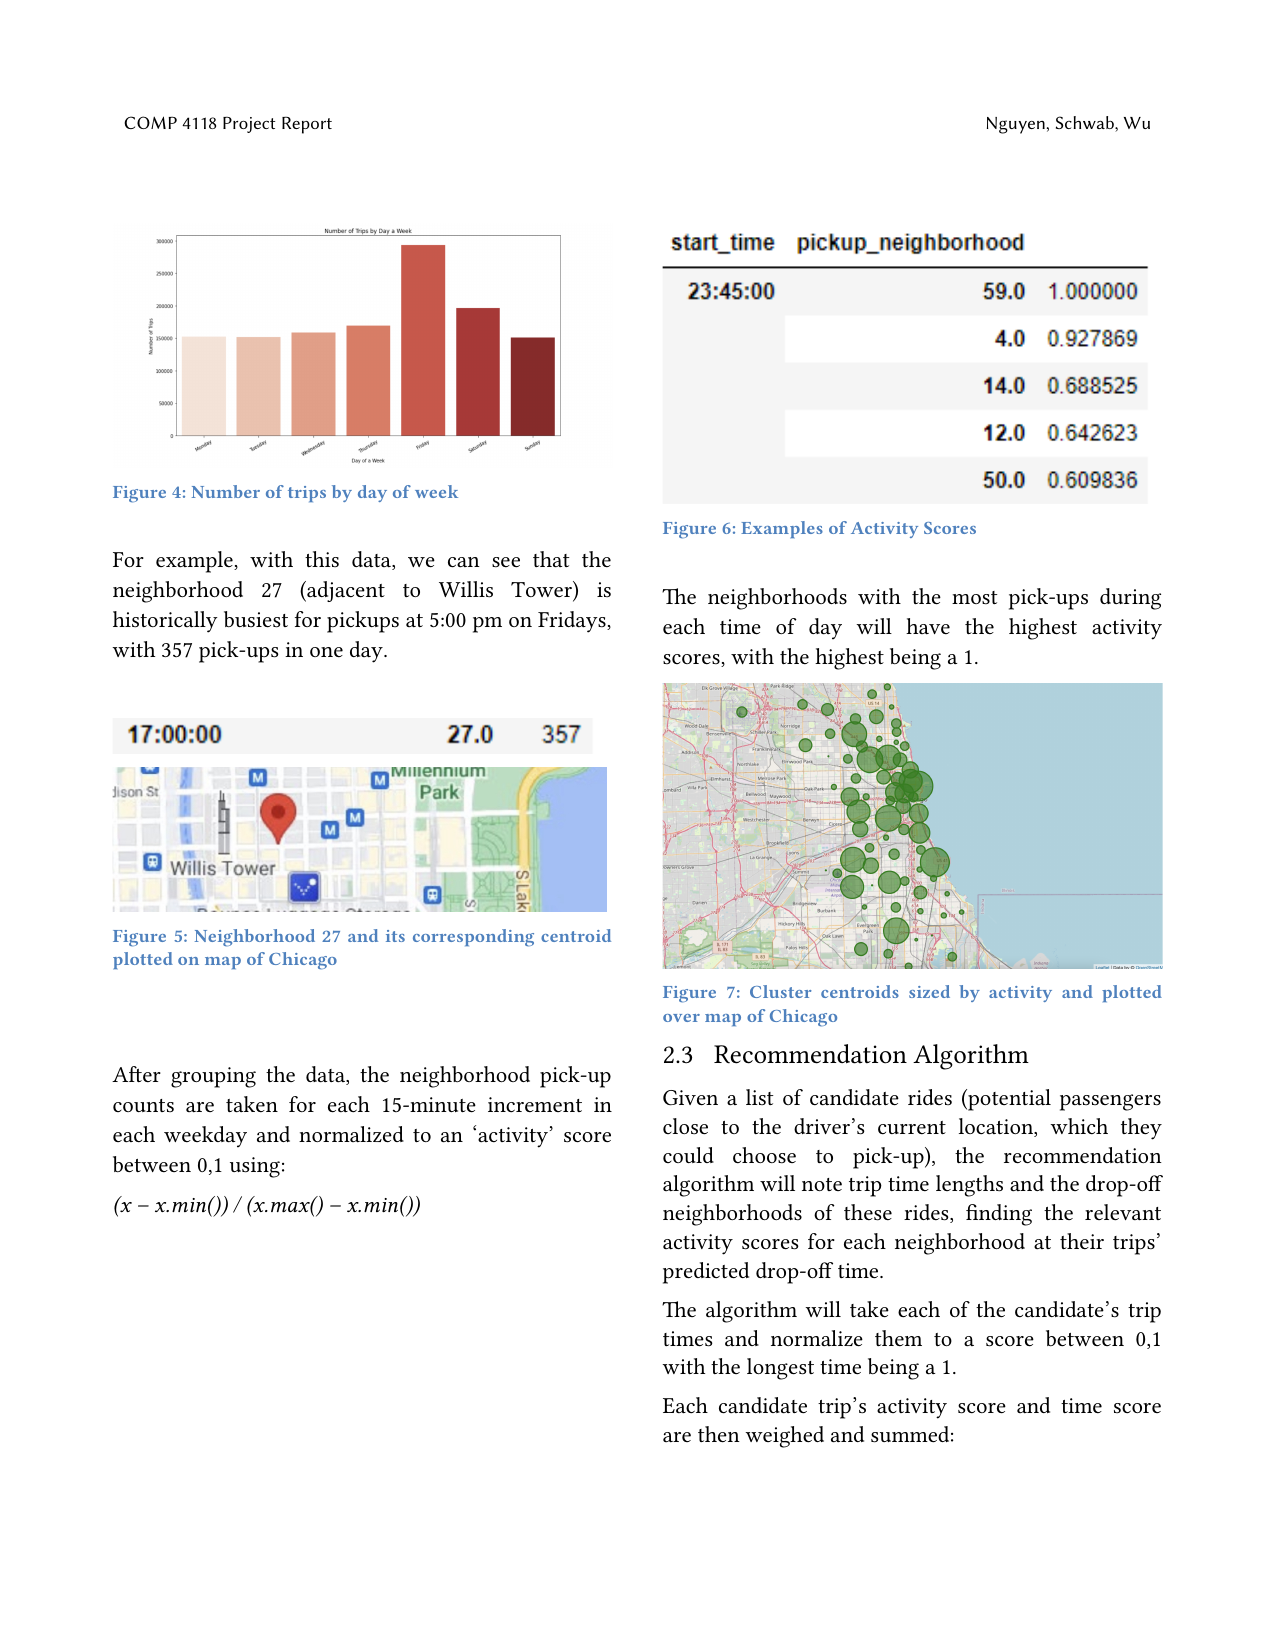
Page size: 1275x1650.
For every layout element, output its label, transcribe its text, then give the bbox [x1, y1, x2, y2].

picture [112, 718, 598, 754]
text Figure 6: Examples of Activity Scores [662, 518, 1162, 539]
text The algorithm will take each of the candidate’s trip times and normalize them to a score between 0,1 with the longest time being a 1. [662, 1297, 1162, 1380]
picture [662, 223, 1159, 504]
picture [112, 767, 607, 912]
text Figure 4: Number of trips by day of week [112, 482, 612, 503]
text After grouping the data, the neighborhood pick-up counts are taken for each 15-minute increment in each weekday and normalized to an ‘activity’ score between 0,1 using: [112, 1061, 612, 1178]
text The neighborhoods with the most pick-ups during each time of day will have the highest activity scores, with the highest being a 1. [662, 583, 1162, 670]
text Given a list of candidate rides (potential passengers close to the driver’s current location, which they could choose to pick-up), the recommendation algorithm will note trip time lengths and the drop-off neighborhoods of these rides, finding the relevant activity scores for each neighborhood at their trips’ predicted drop-off time. [662, 1085, 1162, 1284]
picture [112, 223, 613, 468]
text (x – x.min()) / (x.max() – x.min()) [112, 1192, 612, 1218]
text For example, with this data, we can see that the neighborhood 27 (adjacent to Willis Tower) is historically busiest for pickups at 5:00 pm on Fridays, with 357 pick-ups in one day. [112, 547, 612, 663]
text 2.3 Recommendation Algorithm [662, 1039, 1162, 1070]
text Each candidate trip’s activity score and time score are then weighed and summed: [662, 1393, 1162, 1448]
picture [662, 683, 1163, 969]
text Figure 5: Neighborhood 27 and its corresponding centroid plotted on map of Chicago [112, 925, 612, 970]
text Figure 7: Cluster centroids sized by activity and plotted over map of Chicago [662, 982, 1162, 1027]
